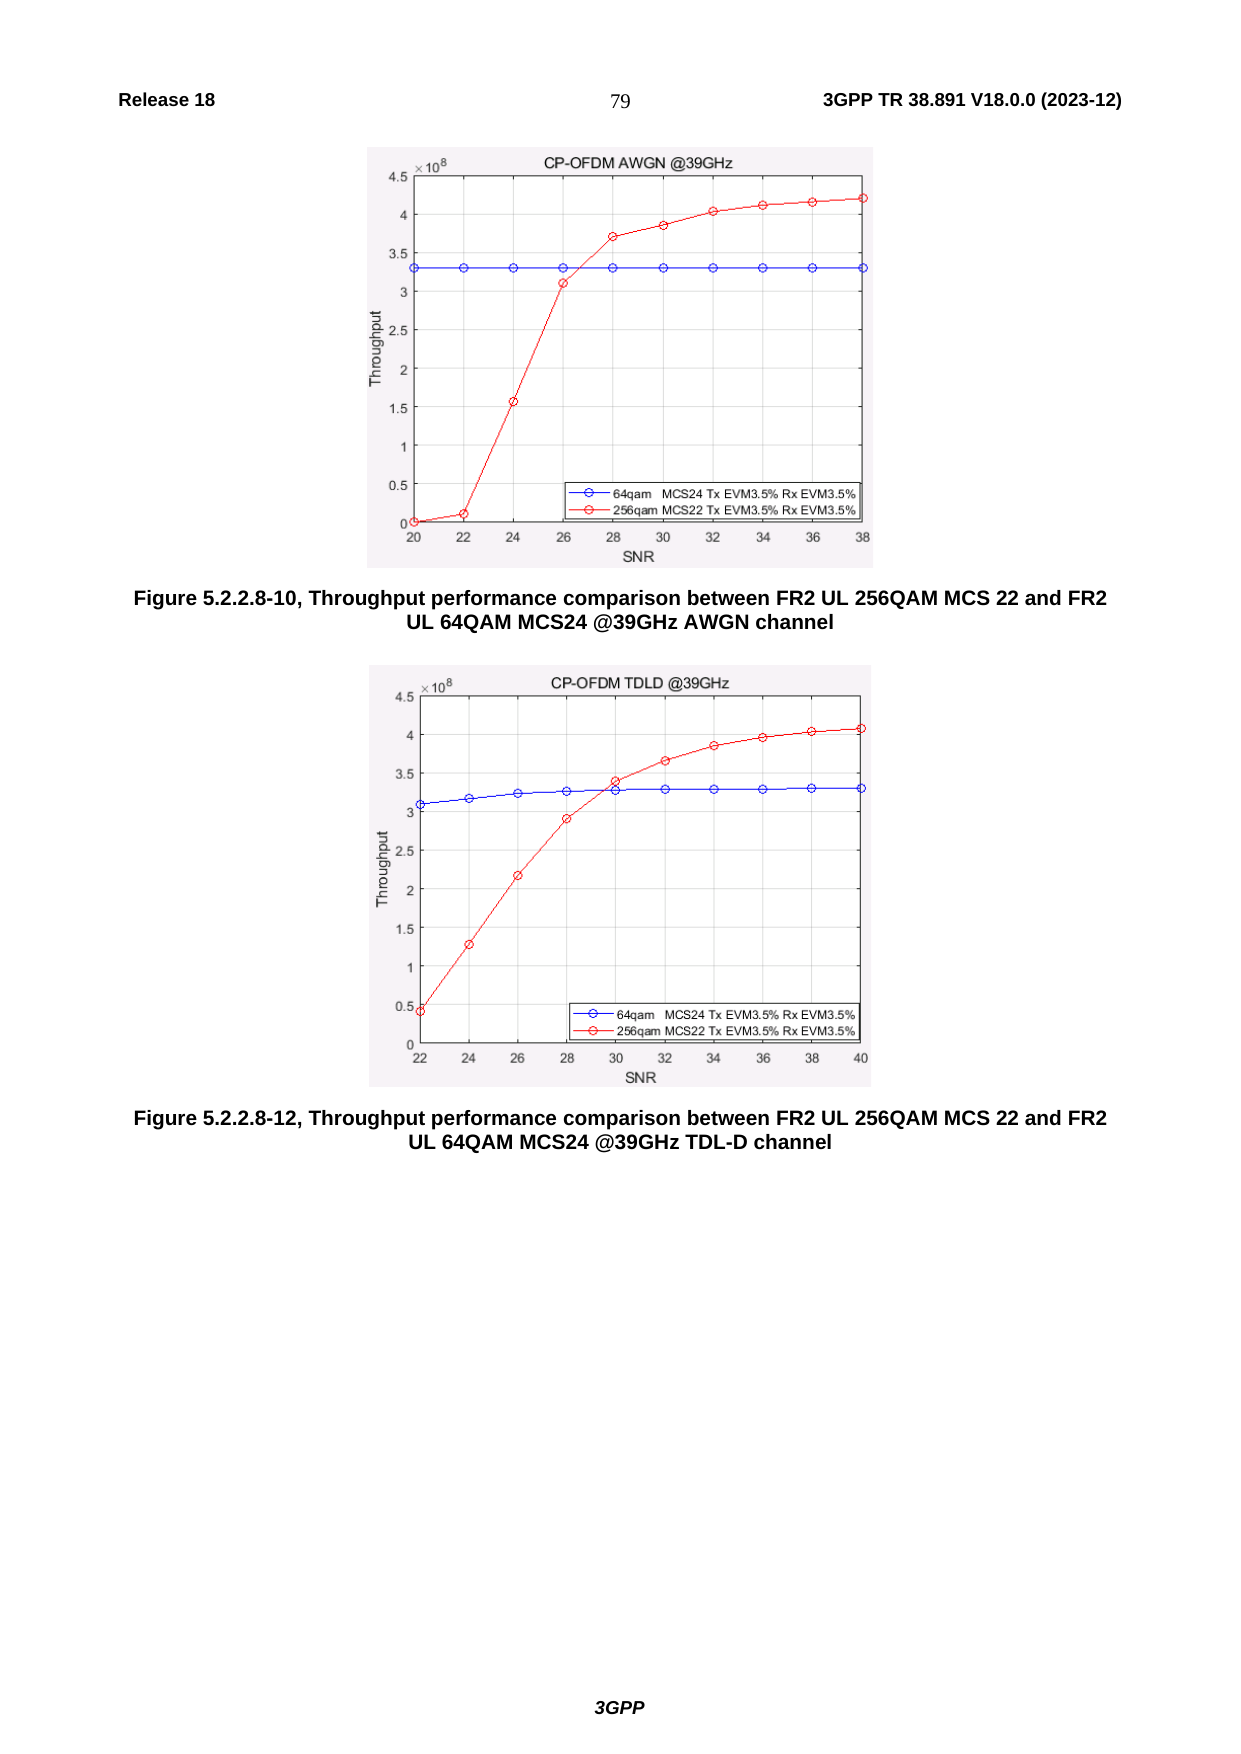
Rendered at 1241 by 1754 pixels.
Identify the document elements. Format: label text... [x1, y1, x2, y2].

text Figure 5.2.2.8-12, Throughput performance comparison between FR2 UL 256QAM MCS 22 and FR2 UL 64QAM MCS24 @39GHz TDL-D channel [118, 1106, 1122, 1154]
picture [369, 665, 872, 1087]
picture [367, 147, 874, 568]
text Figure 5.2.2.8-10, Throughput performance comparison between FR2 UL 256QAM MCS 22 and FR2 UL 64QAM MCS24 @39GHz AWGN channel [118, 586, 1122, 634]
